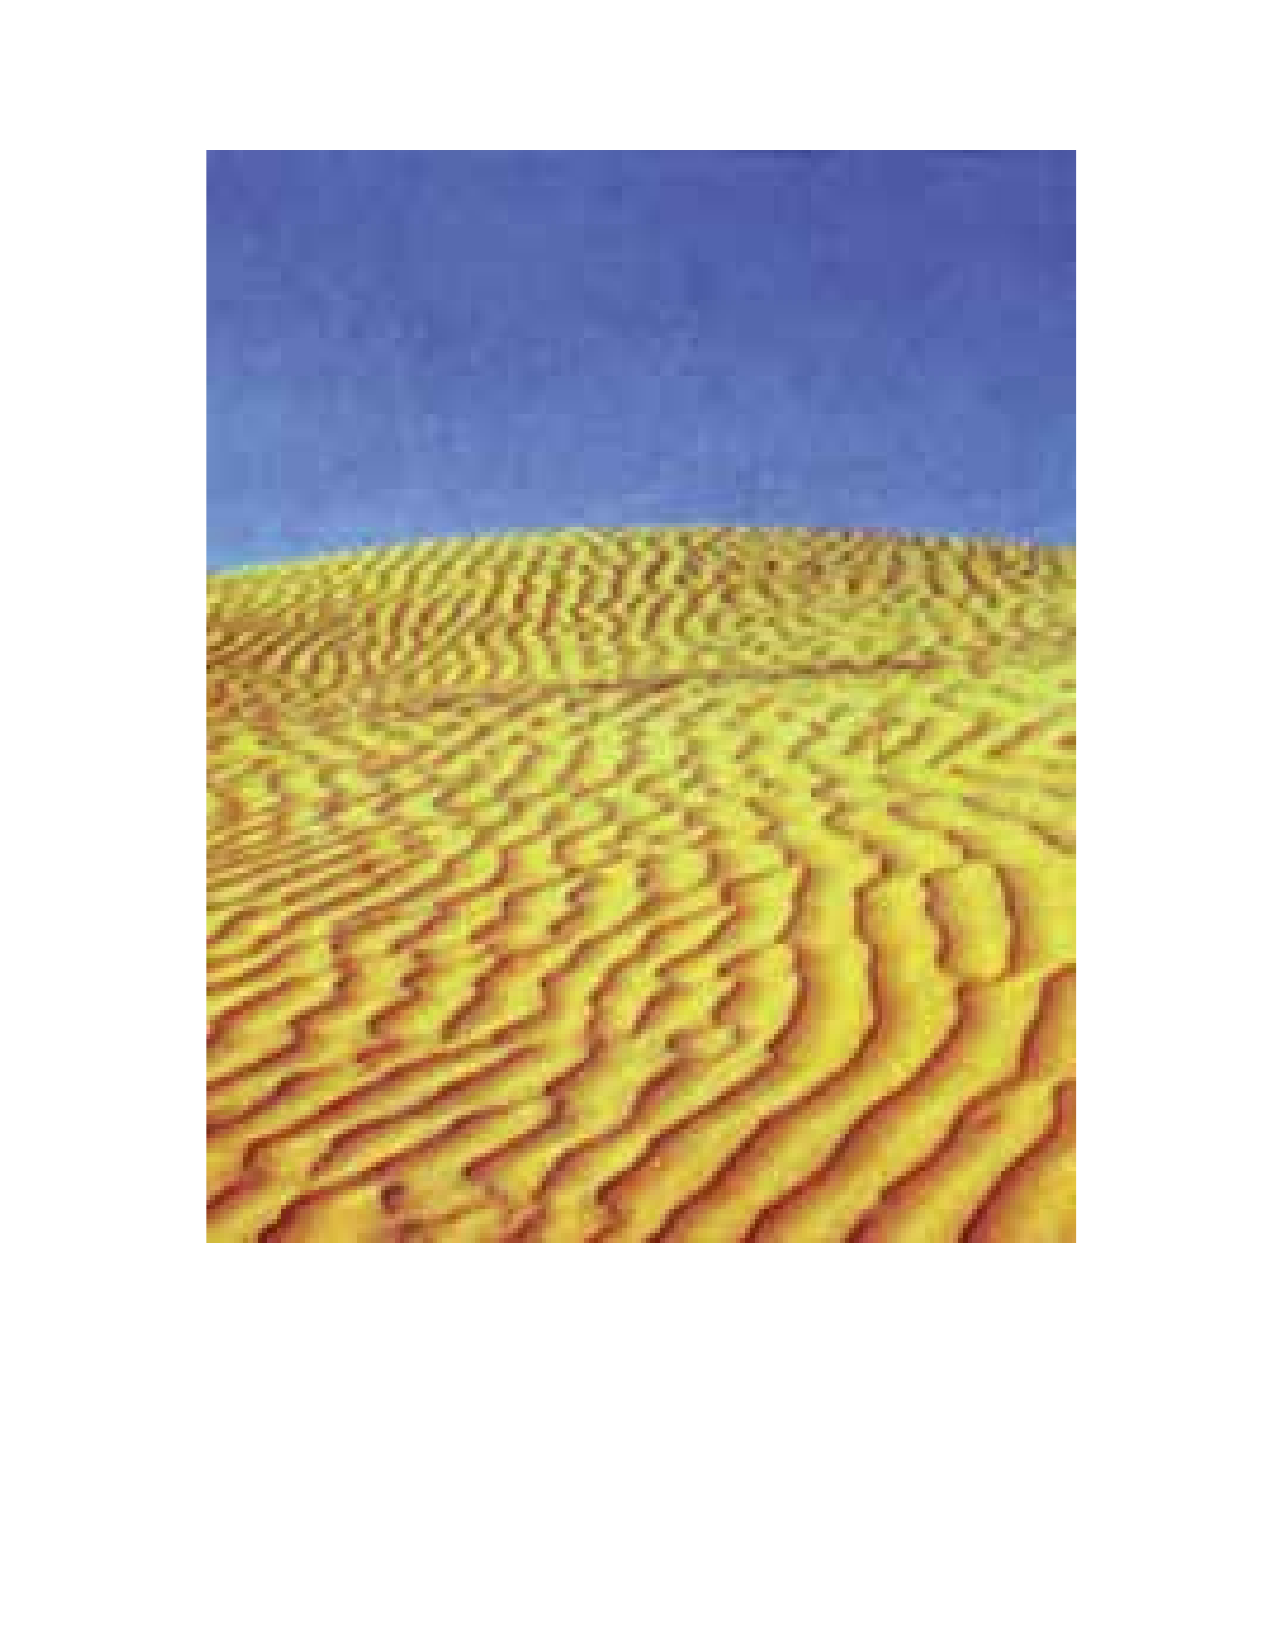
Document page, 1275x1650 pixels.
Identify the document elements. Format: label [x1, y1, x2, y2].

picture [206, 150, 1077, 1243]
